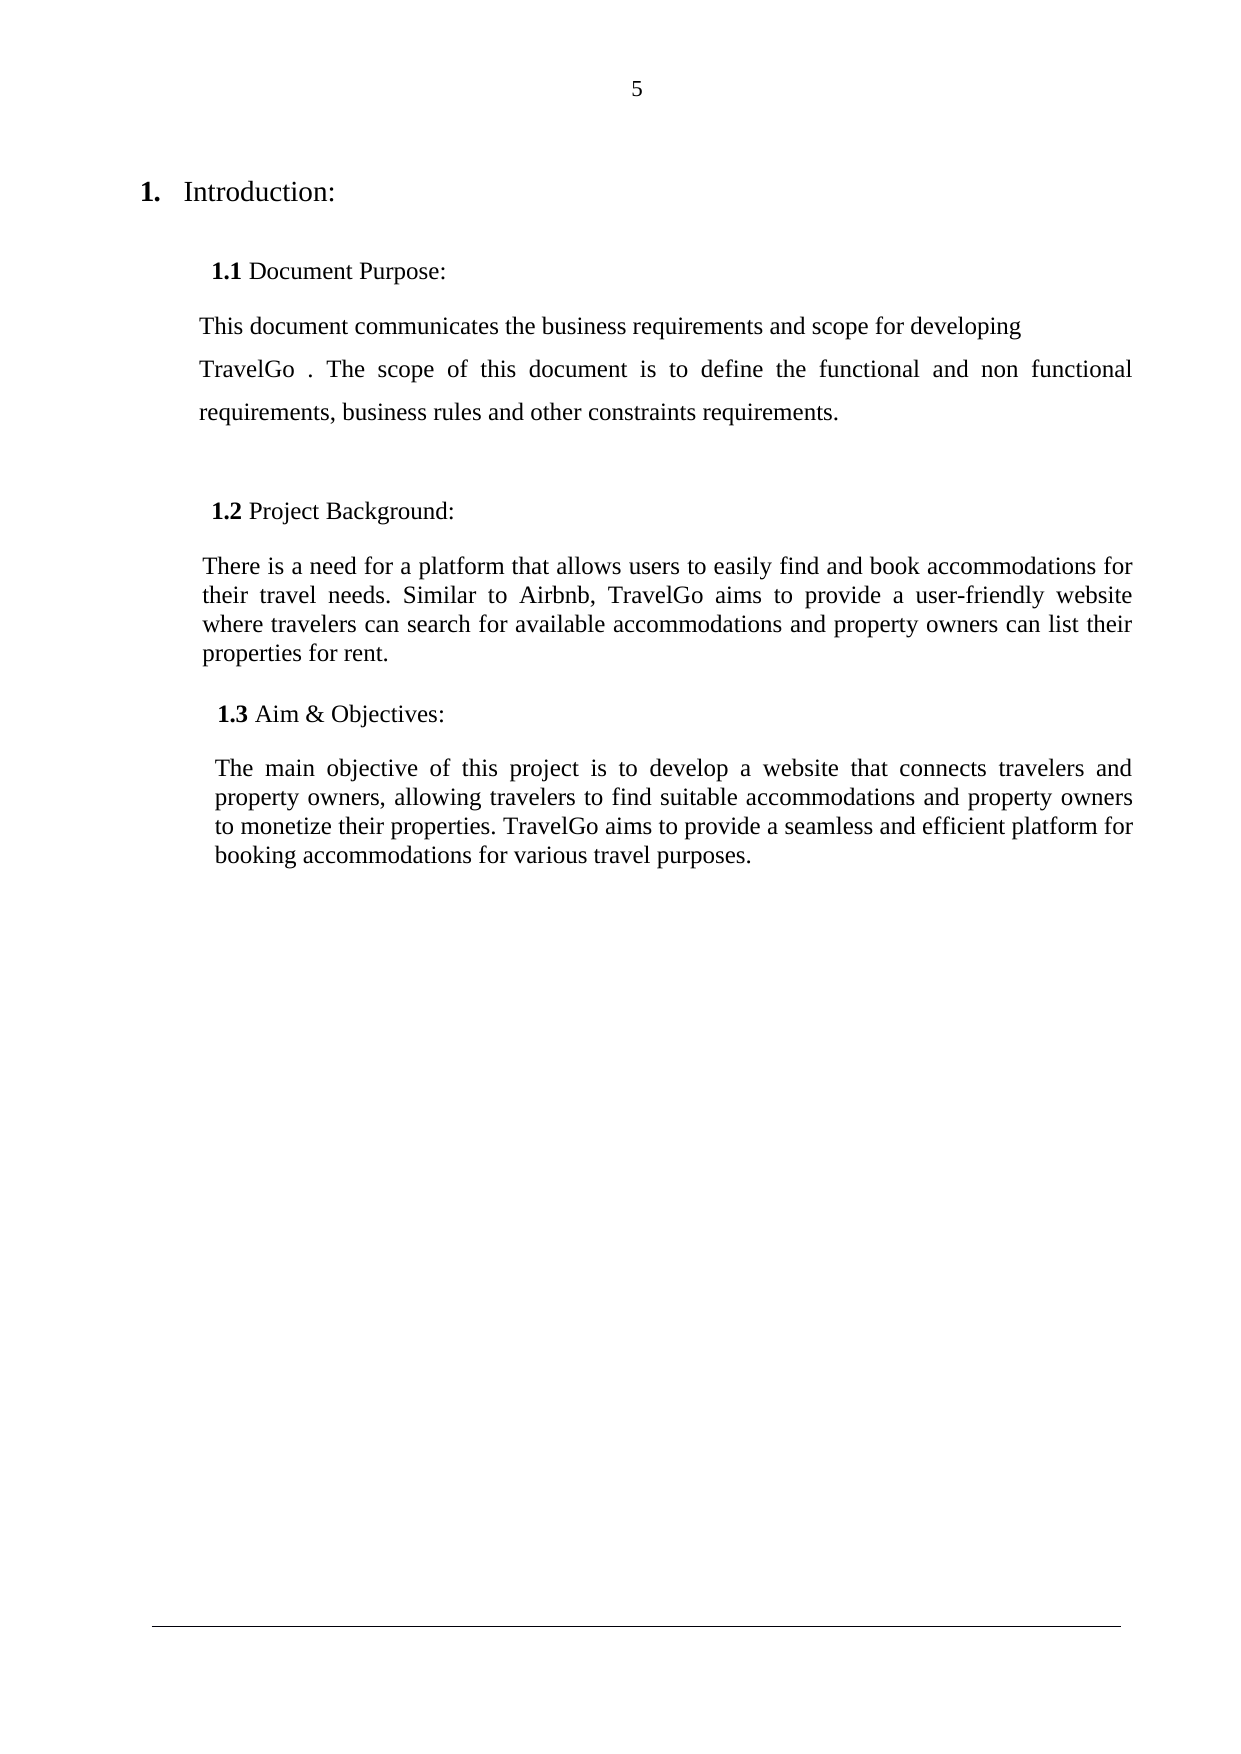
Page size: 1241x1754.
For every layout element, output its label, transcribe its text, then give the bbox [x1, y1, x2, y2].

text The main objective of this project is to develop a website that connects travelers and property owners, allowing travelers to find suitable accommodations and property owners to monetize their properties. TravelGo aims to provide a seamless and efficient platform for booking accommodations for various travel purposes. [214, 753, 1134, 868]
text TravelGo . The scope of this document is to define the functional and non functional requirements, business rules and other constraints requirements. [199, 354, 1134, 426]
text This document communicates the business requirements and scope for developing [199, 311, 1134, 340]
list Document Purpose: [211, 256, 1134, 285]
text There is a need for a platform that allows users to easily find and book accommodations for their travel needs. Similar to Airbnb, TravelGo aims to provide a user-friendly website where travelers can search for available accommodations and property owners can list their properties for rent. [202, 551, 1134, 666]
subtitle Project Background: [211, 496, 1134, 525]
list Introduction: [139, 174, 1134, 207]
subtitle Aim & Objectives: [217, 699, 1134, 727]
